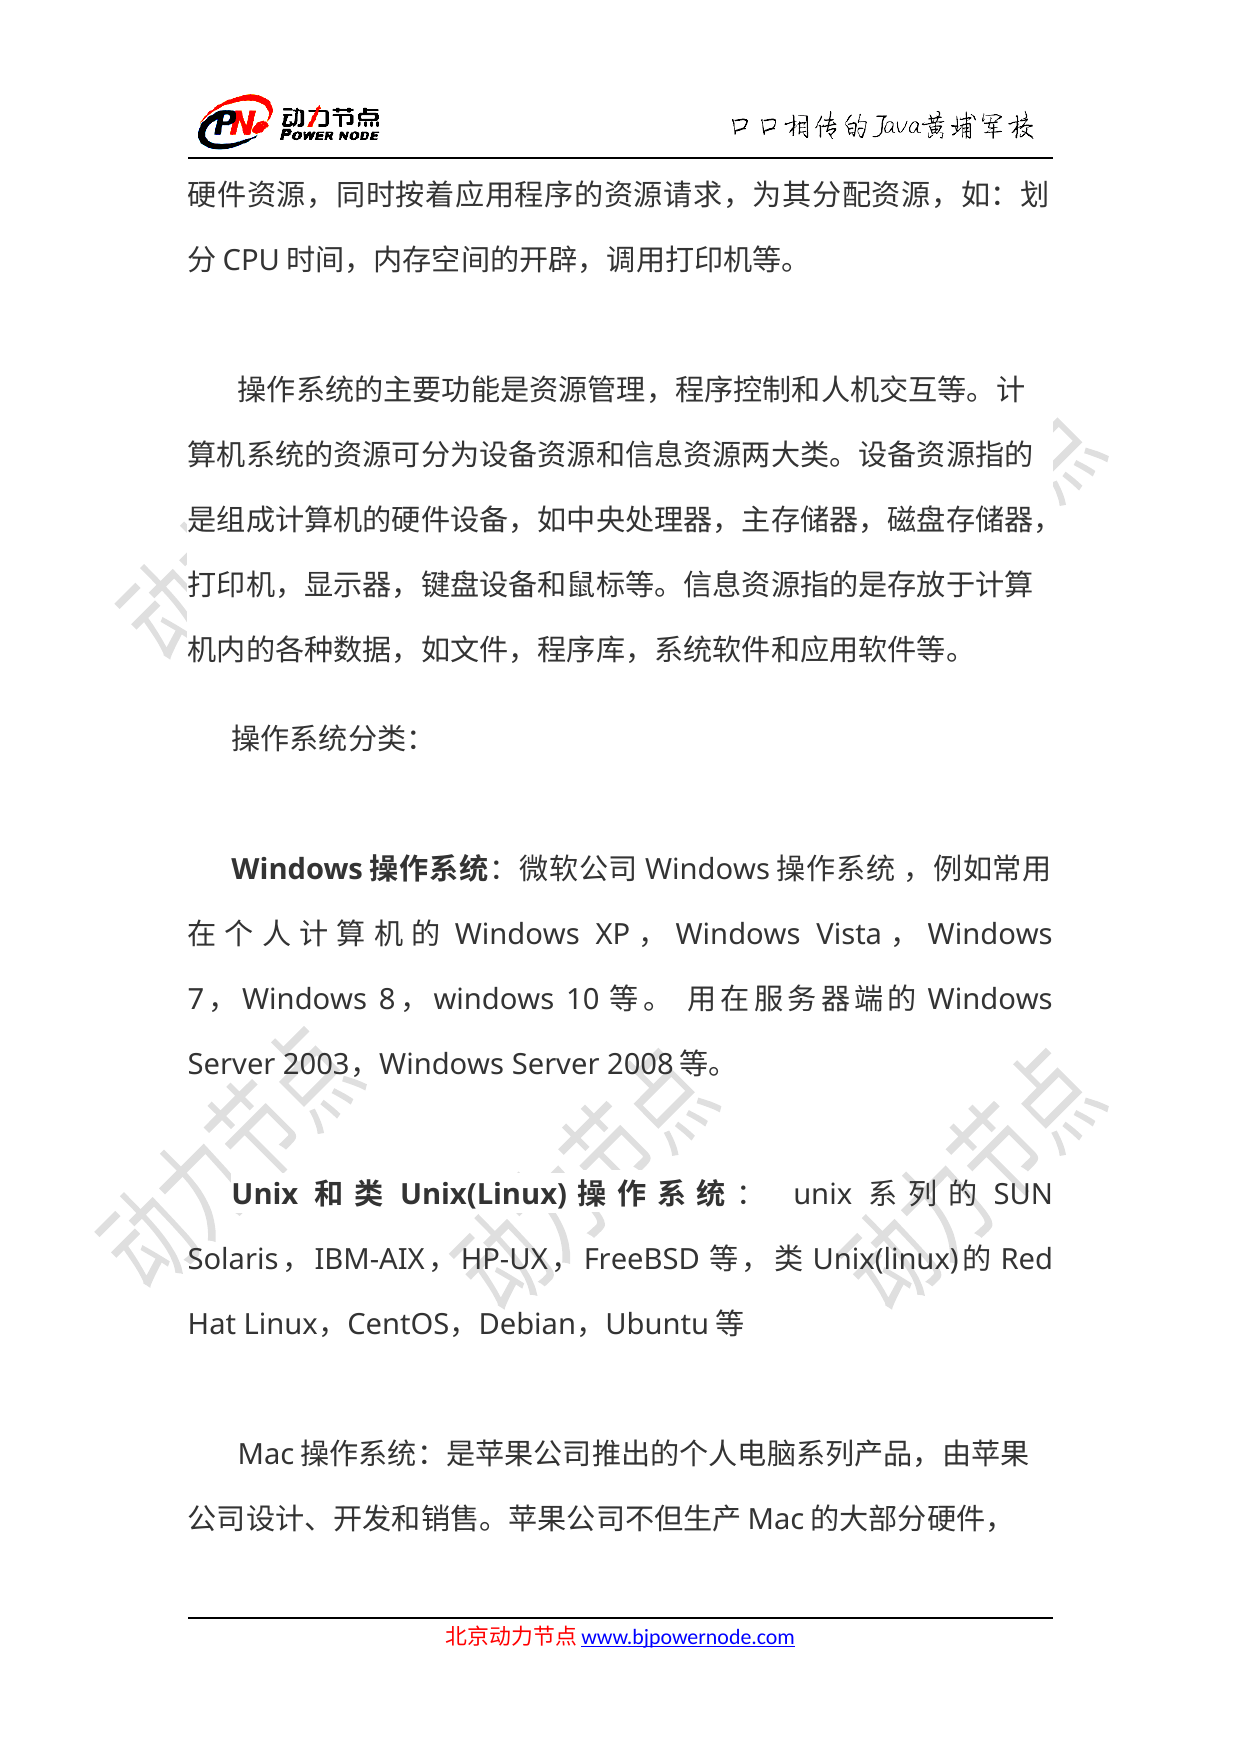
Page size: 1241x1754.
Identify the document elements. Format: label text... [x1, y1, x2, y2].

text Unix和类Unix(Linux)操作系统： unix系列的SUN Solaris，IBM-AIX，HP-UX，FreeBSD等，类Unix(linux)的Red Hat Linux，CentOS，Debian，Ubuntu等 [187, 1159, 1053, 1354]
text Windows操作系统：微软公司Windows操作系统 ，例如常用在个人计算机的Windows XP，Windows Vista，Windows 7，Windows 8，windows 10等。 用在服务器端的Windows Server 2003，Windows Server 2008等。 [187, 834, 1053, 1094]
text Mac操作系统：是苹果公司推出的个人电脑系列产品，由苹果公司设计、开发和销售。苹果公司不但生产Mac的大部分硬件，Mac所用的操作系统都是它自行开发的。有自己的处理器，自己的显示器等。MAC系统基于UNIX的核心系统增强了系统的稳定性、性能以及响应能力。 [187, 1419, 1053, 1549]
text 操作系统分类： [187, 704, 1053, 769]
text 操作系统的主要功能是资源管理，程序控制和人机交互等。计算机系统的资源可分为设备资源和信息资源两大类。设备资源指的是组成计算机的硬件设备，如中央处理器，主存储器，磁盘存储器，打印机，显示器，键盘设备和鼠标等。信息资源指的是存放于计算机内的各种数据，如文件，程序库，系统软件和应用软件等。 [187, 356, 1053, 681]
picture [187, 88, 1053, 155]
